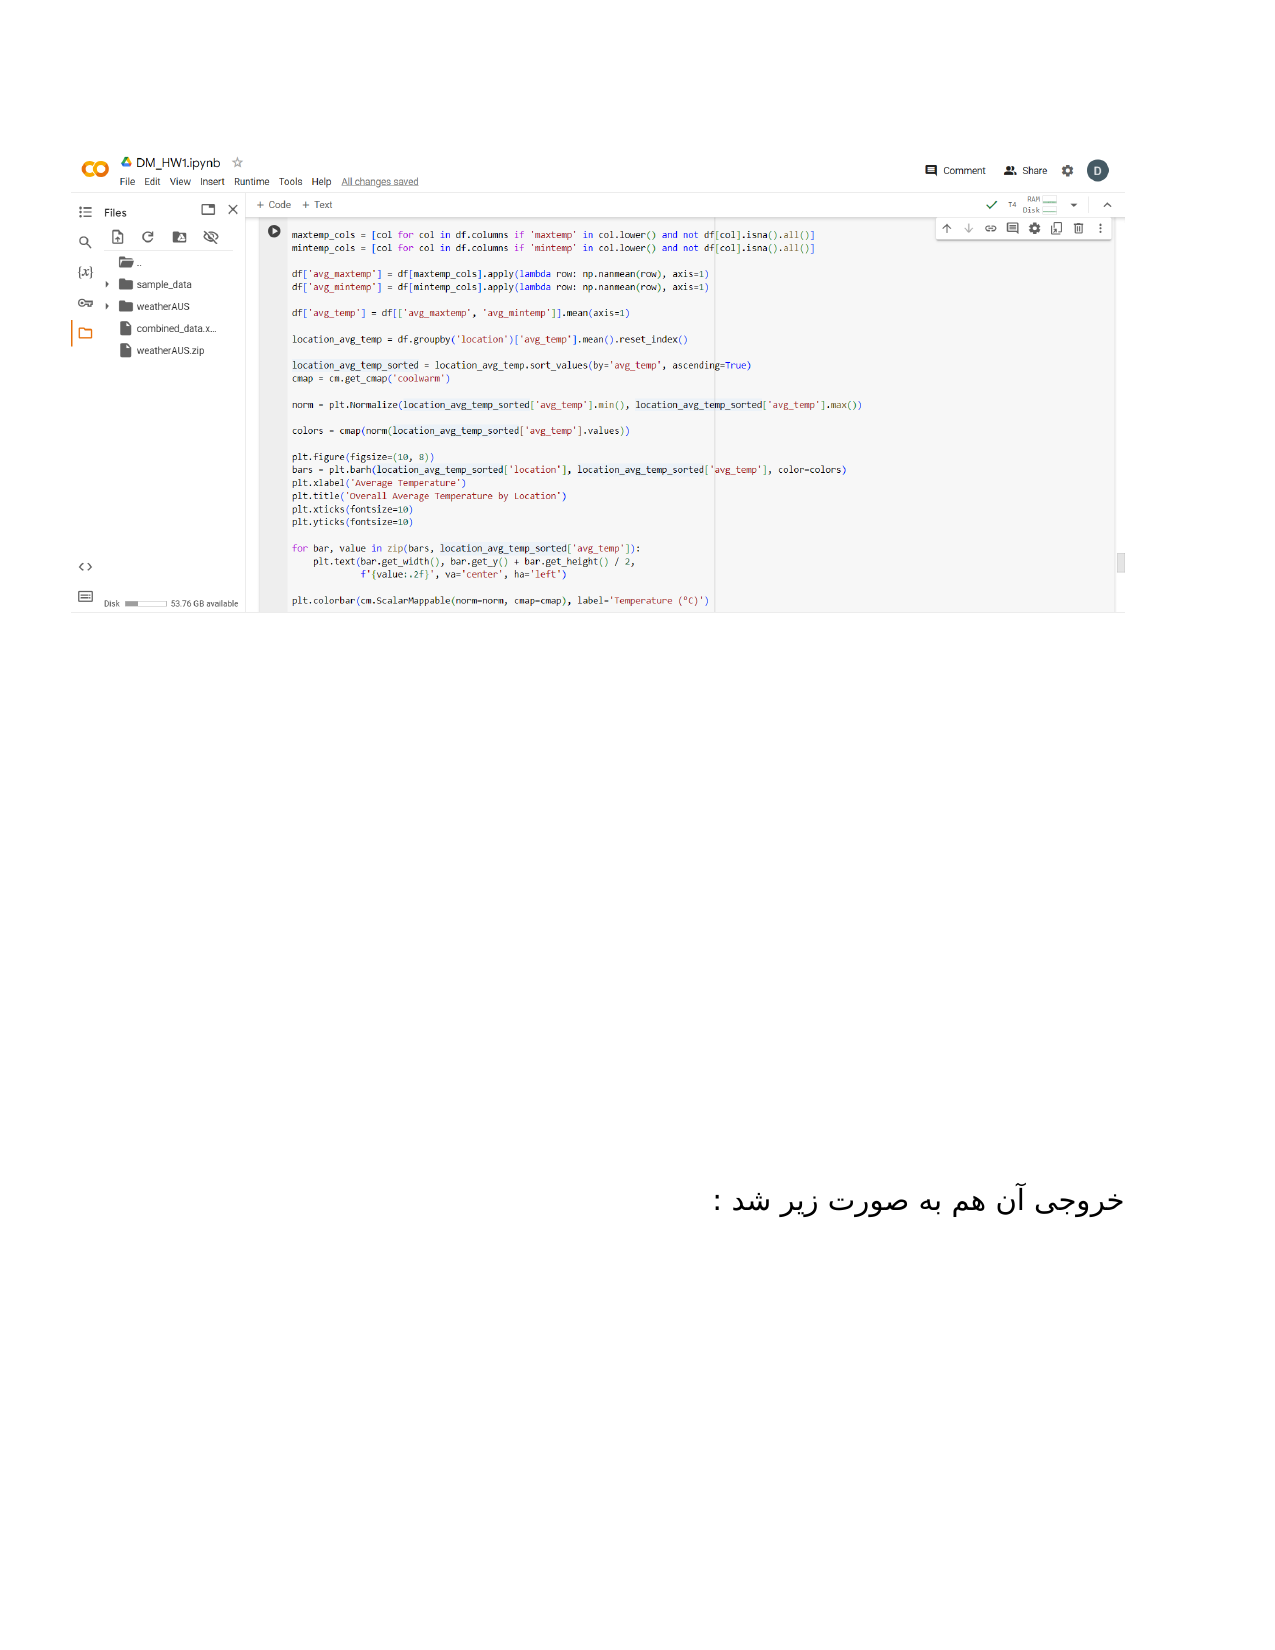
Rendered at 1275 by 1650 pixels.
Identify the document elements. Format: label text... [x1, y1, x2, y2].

picture [71, 150, 1125, 614]
text خروجی آن هم به صورت زیر شد : [150, 1184, 1125, 1218]
